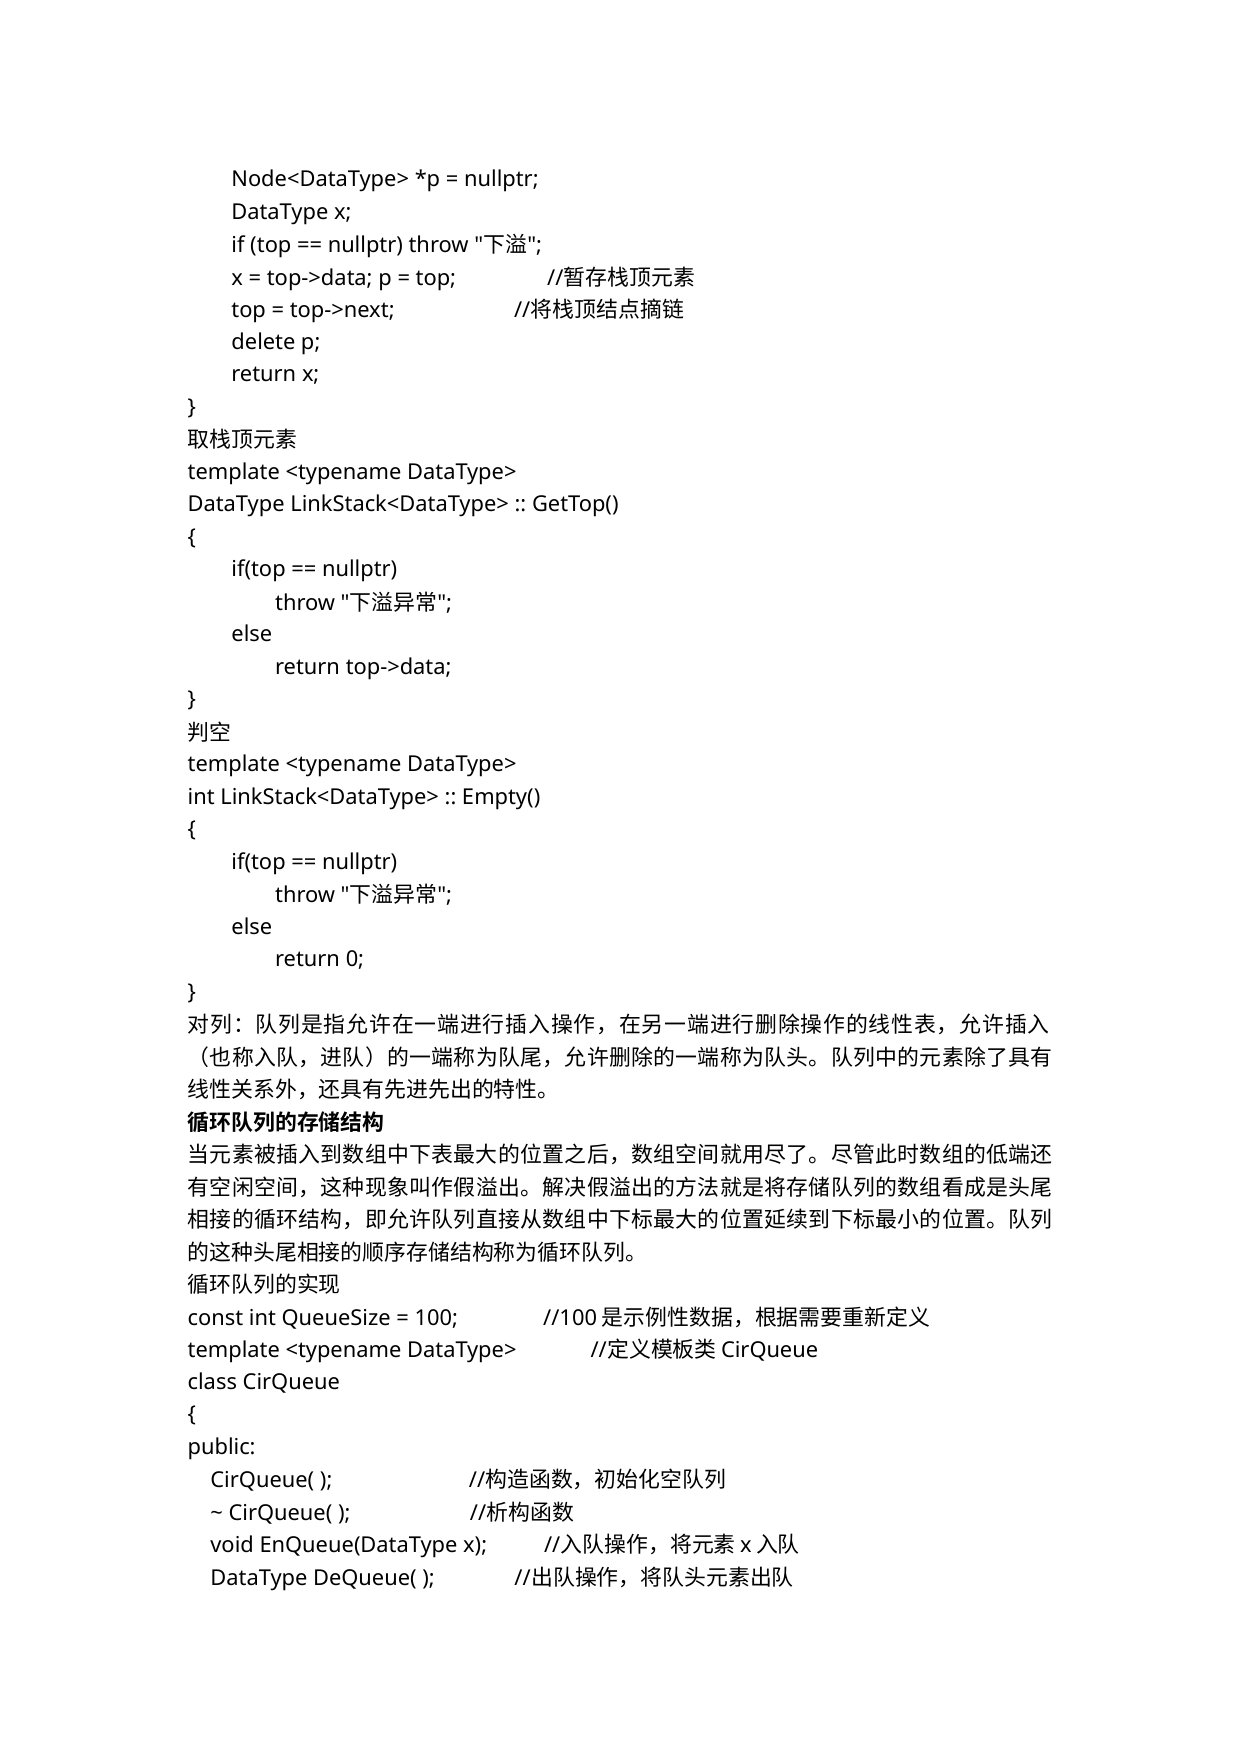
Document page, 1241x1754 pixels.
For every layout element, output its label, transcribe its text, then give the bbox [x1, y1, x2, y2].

text return x; [187, 357, 1053, 389]
text 取栈顶元素 [187, 422, 1053, 454]
text template <typename DataType> //定义模板类CirQueue [187, 1332, 1053, 1364]
text ~ CirQueue( ); //析构函数 [187, 1494, 1053, 1527]
text if(top == nullptr) [187, 552, 1053, 584]
text Node<DataType> *p = nullptr; [187, 162, 1053, 194]
text return 0; [187, 942, 1053, 974]
text { [187, 519, 1053, 552]
text const int QueueSize = 100; //100是示例性数据，根据需要重新定义 [187, 1299, 1053, 1332]
text else [187, 909, 1053, 942]
text delete p; [187, 324, 1053, 357]
text int LinkStack<DataType> :: Empty() [187, 779, 1053, 812]
text else [187, 617, 1053, 649]
text 判空 [187, 714, 1053, 747]
text CirQueue( ); //构造函数，初始化空队列 [187, 1462, 1053, 1494]
text } [187, 974, 1053, 1007]
text template <typename DataType> [187, 747, 1053, 779]
text 对列：队列是指允许在一端进行插入操作，在另一端进行删除操作的线性表，允许插入（也称入队，进队）的一端称为队尾，允许删除的一端称为队头。队列中的元素除了具有线性关系外，还具有先进先出的特性。 [187, 1007, 1053, 1104]
text { [187, 1397, 1053, 1429]
text 当元素被插入到数组中下表最大的位置之后，数组空间就用尽了。尽管此时数组的低端还有空闲空间，这种现象叫作假溢出。解决假溢出的方法就是将存储队列的数组看成是头尾相接的循环结构，即允许队列直接从数组中下标最大的位置延续到下标最小的位置。队列的这种头尾相接的顺序存储结构称为循环队列。 [187, 1137, 1053, 1267]
text public: [187, 1429, 1053, 1462]
text x = top->data; p = top; //暂存栈顶元素 [187, 259, 1053, 292]
text DataType x; [187, 194, 1053, 227]
text } [187, 389, 1053, 422]
text top = top->next; //将栈顶结点摘链 [187, 292, 1053, 324]
text DataType LinkStack<DataType> :: GetTop() [187, 487, 1053, 519]
text class CirQueue [187, 1364, 1053, 1397]
text 循环队列的实现 [187, 1267, 1053, 1299]
text throw "下溢异常"; [187, 584, 1053, 617]
text if (top == nullptr) throw "下溢"; [187, 227, 1053, 259]
text template <typename DataType> [187, 454, 1053, 487]
text DataType DeQueue( ); //出队操作，将队头元素出队 [187, 1559, 1053, 1592]
text { [187, 812, 1053, 844]
text throw "下溢异常"; [187, 877, 1053, 909]
text return top->data; [187, 649, 1053, 682]
text 循环队列的存储结构 [187, 1104, 1053, 1137]
text } [187, 682, 1053, 714]
text void EnQueue(DataType x); //入队操作，将元素x入队 [187, 1527, 1053, 1559]
text if(top == nullptr) [187, 844, 1053, 877]
